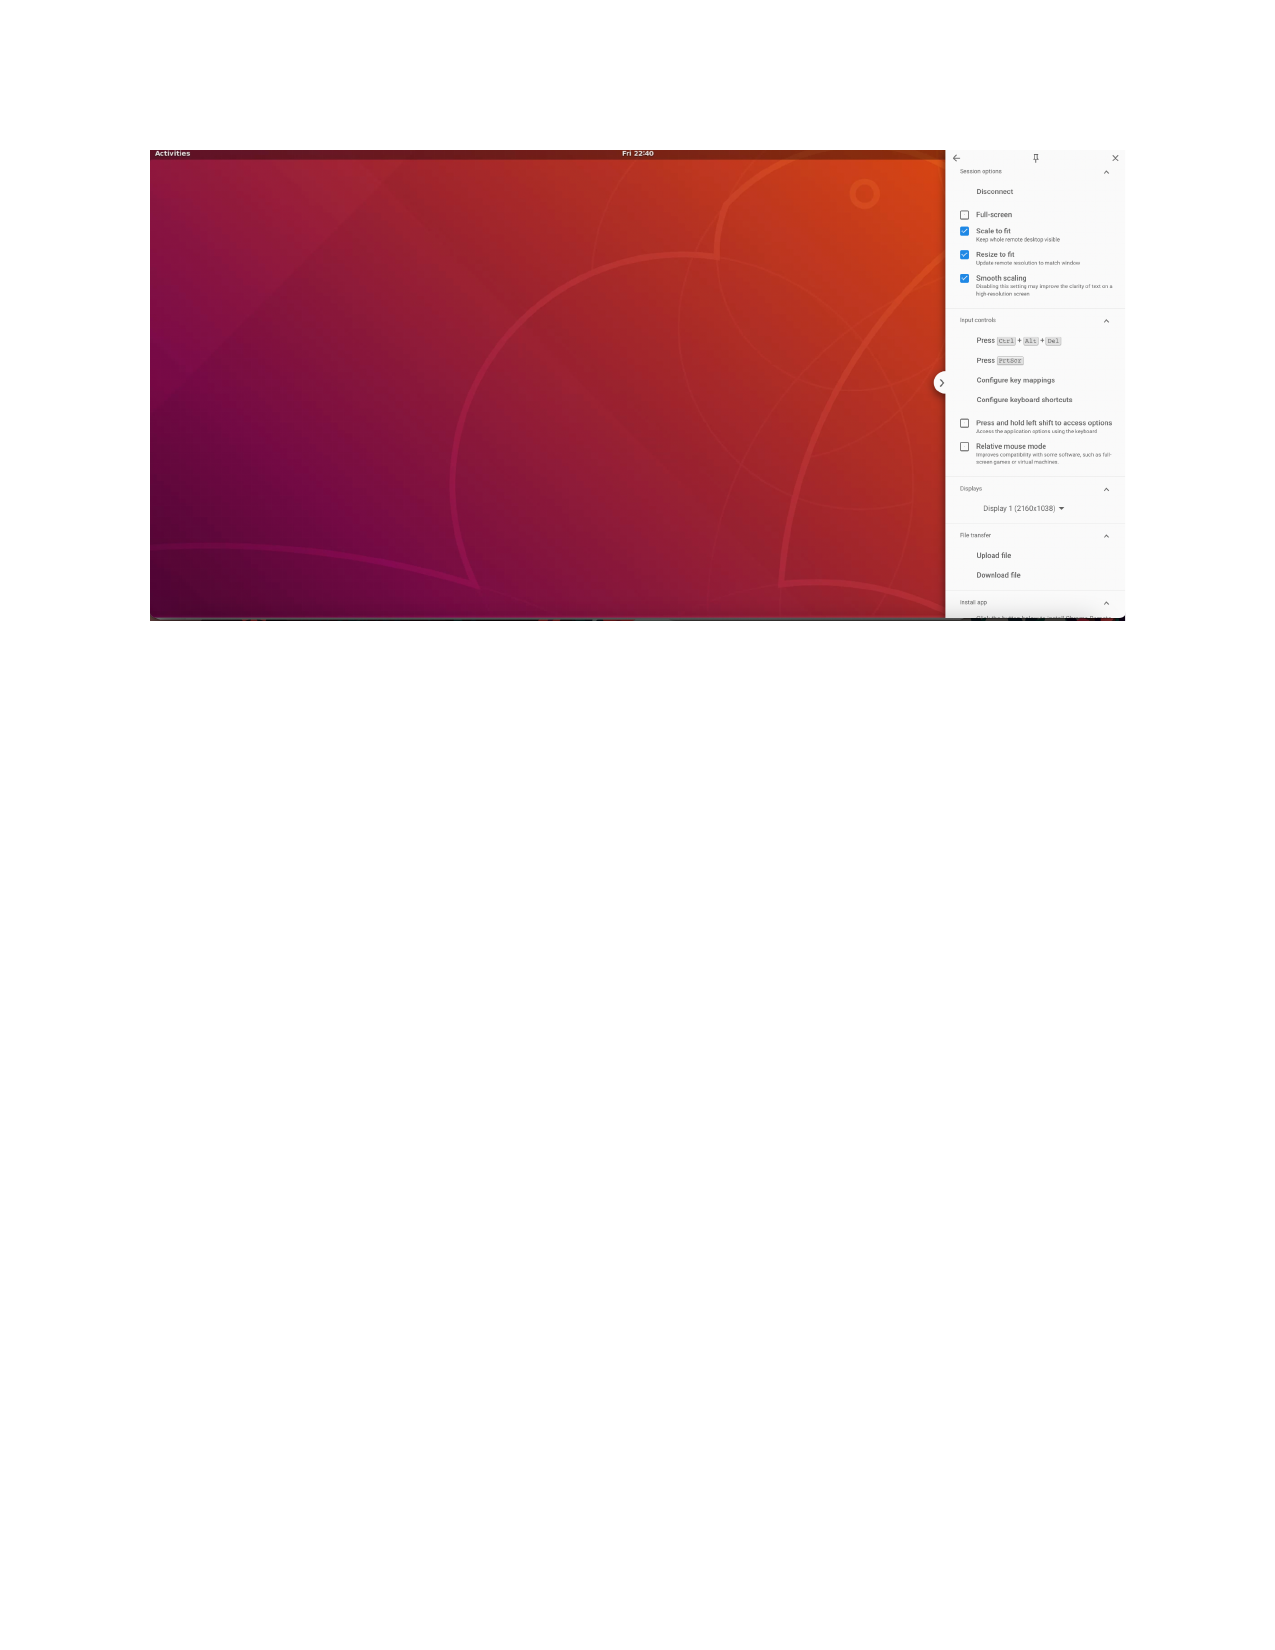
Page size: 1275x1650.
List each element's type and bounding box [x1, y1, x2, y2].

picture [150, 150, 1125, 621]
